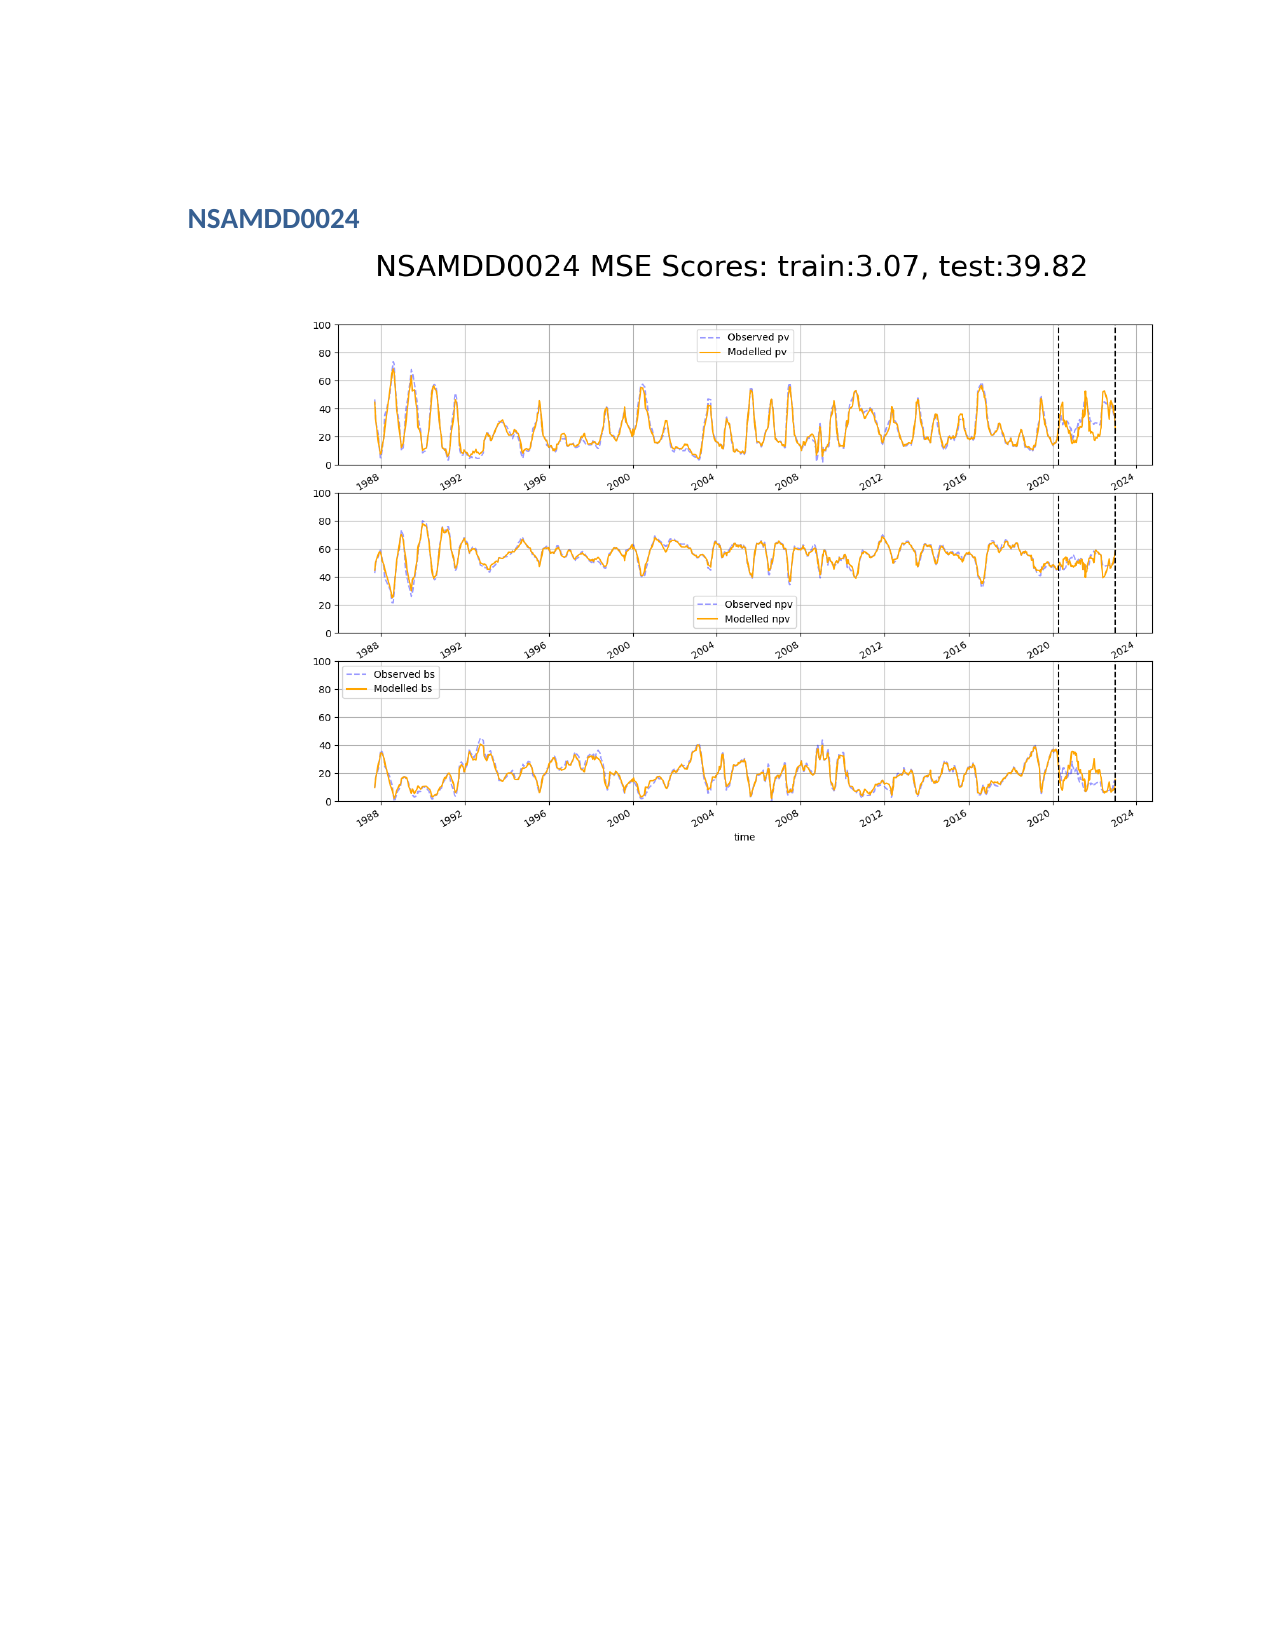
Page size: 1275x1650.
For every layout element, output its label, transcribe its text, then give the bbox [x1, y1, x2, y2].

picture [206, 241, 1257, 941]
subtitle NSAMDD0024 [187, 200, 1087, 236]
